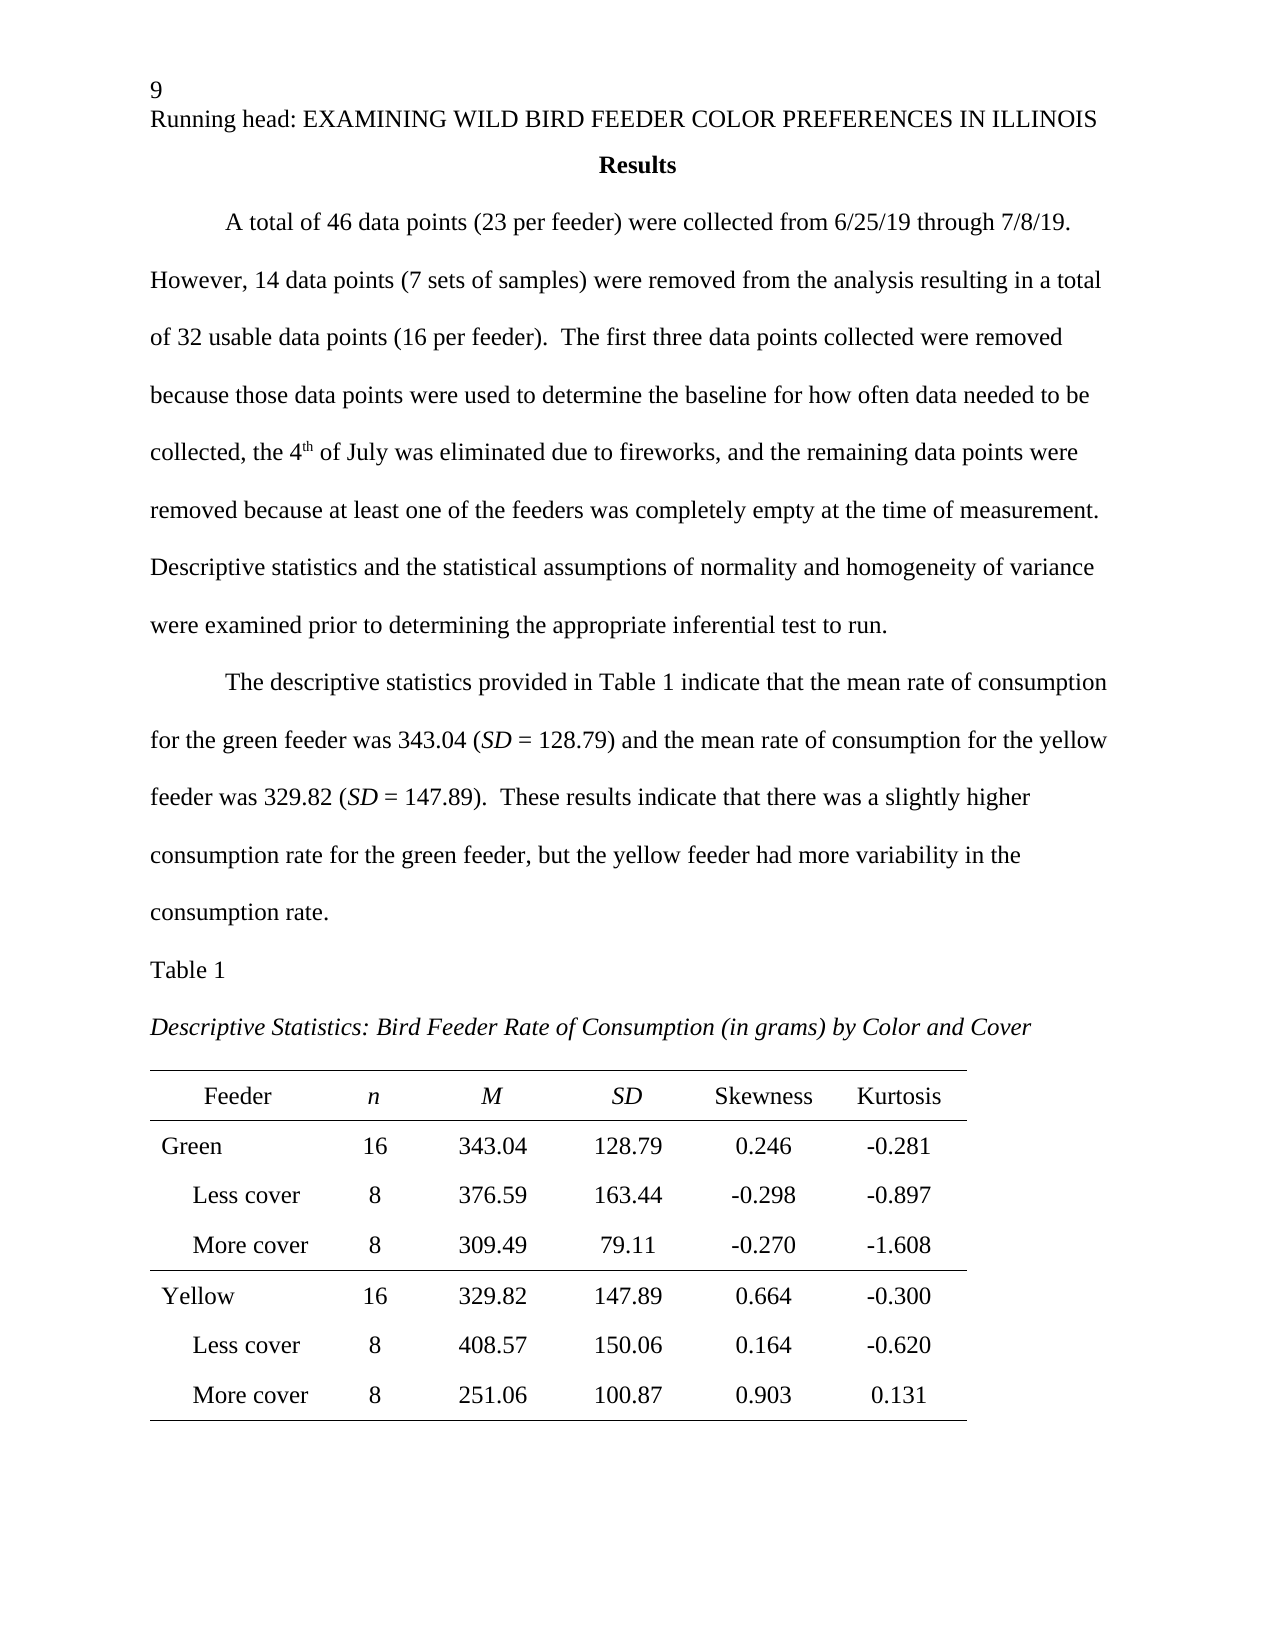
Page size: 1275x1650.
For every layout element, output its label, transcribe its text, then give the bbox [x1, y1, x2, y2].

table_cell 147.89 [560, 1271, 696, 1320]
table_cell 8 [325, 1320, 425, 1370]
table_cell -0.270 [696, 1220, 831, 1270]
table_cell 0.903 [696, 1370, 831, 1420]
table_header n [325, 1071, 425, 1120]
table_header Skewness [696, 1071, 831, 1120]
text A total of 46 data points (23 per feeder) were collected from 6/25/19 through 7/8/19. However, 14 data points (7 sets of samples) were removed from the analysis resulting in a total of 32 usable data points (16 per feeder). The first three data points collected were removed because those data points were used to determine the baseline for how often data needed to be collected, the 4th of July was eliminated due to fireworks, and the remaining data points were removed because at least one of the feeders was completely empty at the time of measurement. Descriptive statistics and the statistical assumptions of normality and homogeneity of variance were examined prior to determining the appropriate inferential test to run. [150, 207, 1125, 639]
text Table 1 [150, 955, 1125, 984]
table_cell 8 [325, 1370, 425, 1420]
text The descriptive statistics provided in Table 1 indicate that the mean rate of consumption for the green feeder was 343.04 (SD = 128.79) and the mean rate of consumption for the yellow feeder was 329.82 (SD = 147.89). These results indicate that there was a slightly higher consumption rate for the green feeder, but the yellow feeder had more variability in the consumption rate. [150, 667, 1125, 926]
table_cell 251.06 [425, 1370, 560, 1420]
table_cell More cover [150, 1220, 325, 1270]
table_header Kurtosis [831, 1071, 967, 1120]
table_cell -0.281 [831, 1121, 967, 1170]
table_cell 16 [325, 1121, 425, 1170]
table_cell 343.04 [425, 1121, 560, 1170]
table_cell 163.44 [560, 1170, 696, 1220]
table_header M [425, 1071, 560, 1120]
table_cell 408.57 [425, 1320, 560, 1370]
table_cell Less cover [150, 1170, 325, 1220]
table_cell 0.164 [696, 1320, 831, 1370]
table_cell -0.300 [831, 1271, 967, 1320]
table_cell 0.246 [696, 1121, 831, 1170]
table_cell 128.79 [560, 1121, 696, 1170]
table_cell -1.608 [831, 1220, 967, 1270]
table_cell 0.131 [831, 1370, 967, 1420]
table_header Feeder [150, 1071, 325, 1120]
table_cell 0.664 [696, 1271, 831, 1320]
table_cell -0.620 [831, 1320, 967, 1370]
text Descriptive Statistics: Bird Feeder Rate of Consumption (in grams) by Color and Cover [150, 1012, 1125, 1041]
table_cell Yellow [150, 1271, 325, 1320]
table_cell -0.897 [831, 1170, 967, 1220]
table_cell 100.87 [560, 1370, 696, 1420]
table_cell 150.06 [560, 1320, 696, 1370]
table_header SD [560, 1071, 696, 1120]
table_cell -0.298 [696, 1170, 831, 1220]
table_cell 376.59 [425, 1170, 560, 1220]
table_cell 329.82 [425, 1271, 560, 1320]
table_cell Green [150, 1121, 325, 1170]
table_cell 309.49 [425, 1220, 560, 1270]
table_cell 8 [325, 1170, 425, 1220]
table_cell 8 [325, 1220, 425, 1270]
table_cell More cover [150, 1370, 325, 1420]
text Results [150, 150, 1125, 179]
table_cell Less cover [150, 1320, 325, 1370]
table_cell 16 [325, 1271, 425, 1320]
table_cell 79.11 [560, 1220, 696, 1270]
